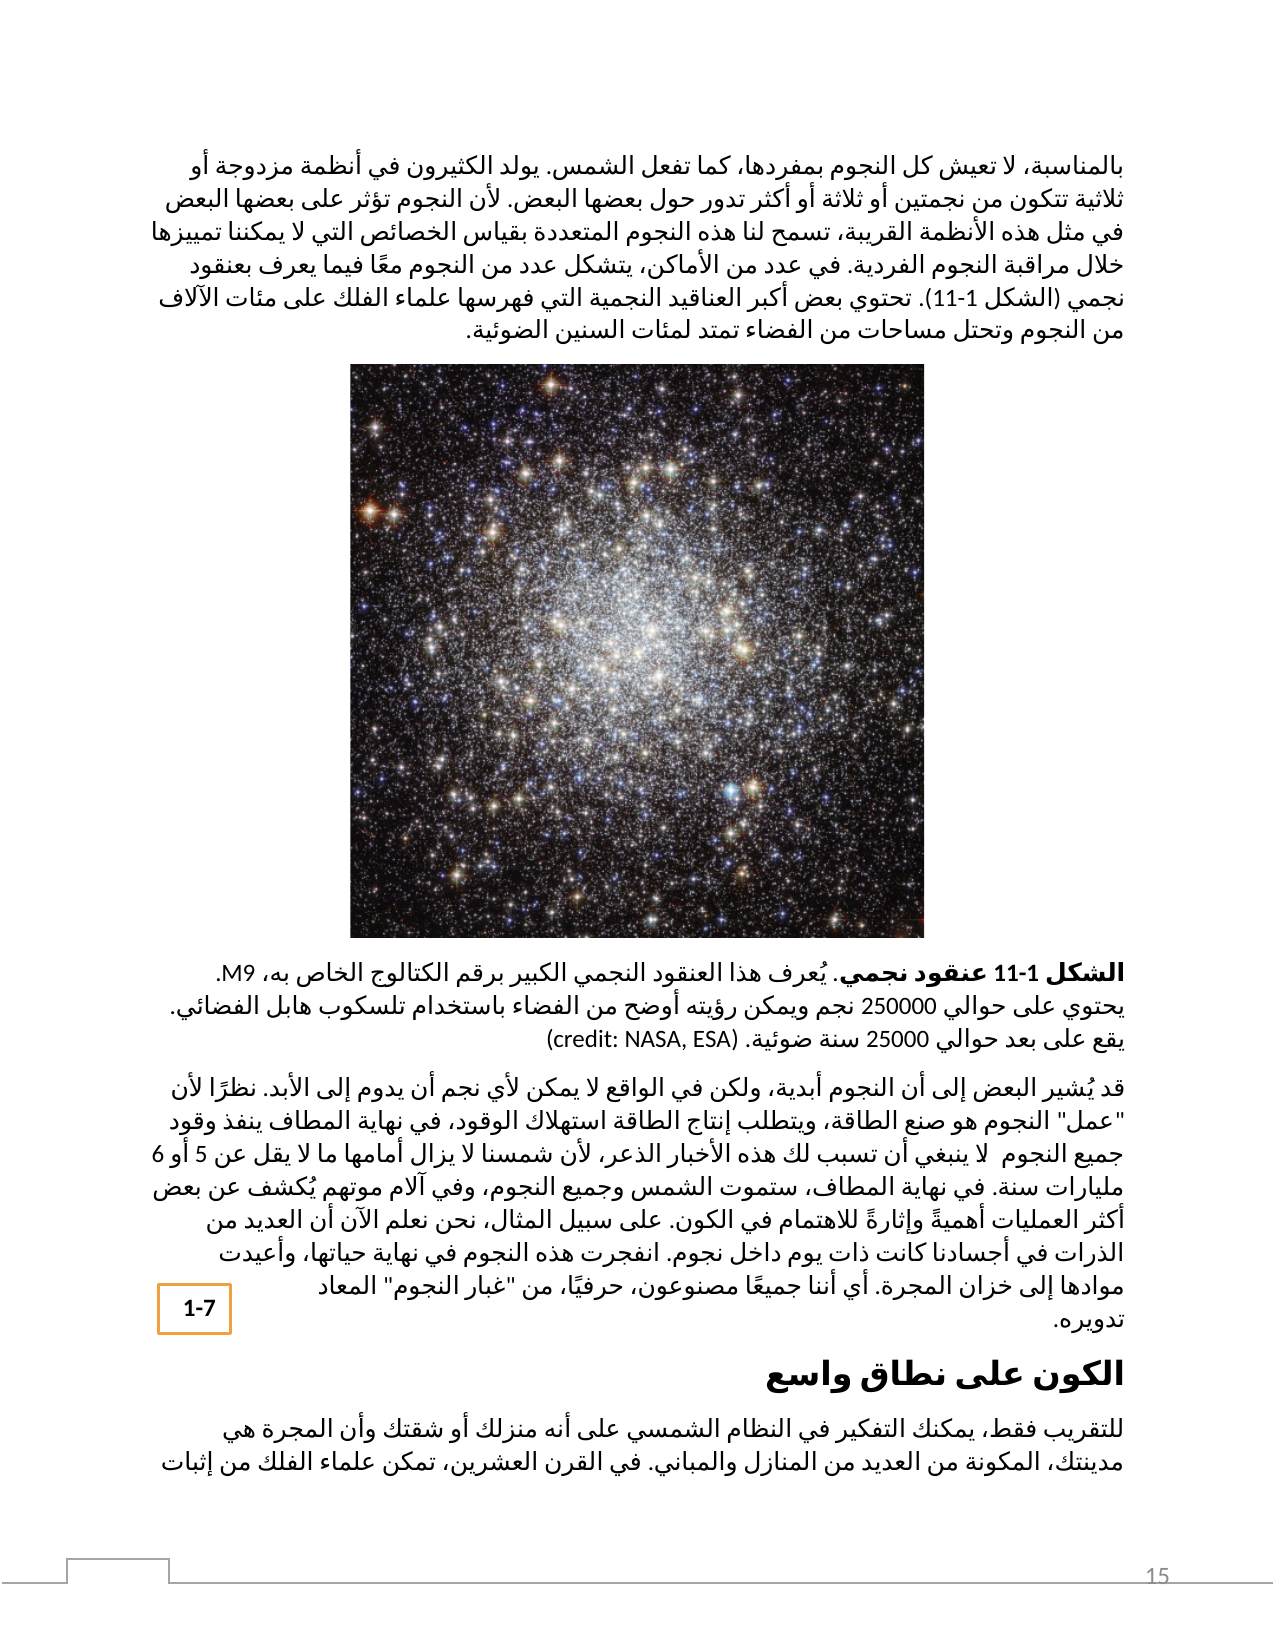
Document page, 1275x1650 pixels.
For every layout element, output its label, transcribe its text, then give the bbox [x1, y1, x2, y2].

text بالمناسبة، لا تعيش كل النجوم بمفردها، كما تفعل الشمس. يولد الكثيرون في أنظمة مزدوجة أو ثلاثية تتكون من نجمتين أو ثلاثة أو أكثر تدور حول بعضها البعض. لأن النجوم تؤثر على بعضها البعض في مثل هذه الأنظمة القريبة، تسمح لنا هذه النجوم المتعددة بقياس الخصائص التي لا يمكننا تمييزها خلال مراقبة النجوم الفردية. في عدد من الأماكن، يتشكل عدد من النجوم معًا فيما يعرف بعنقود نجمي (الشكل 1-11). تحتوي بعض أكبر العناقيد النجمية التي فهرسها علماء الفلك على مئات الآلاف من النجوم وتحتل مساحات من الفضاء تمتد لمئات السنين الضوئية. [150, 150, 1125, 345]
picture [350, 364, 925, 938]
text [150, 1413, 1125, 1477]
subtitle الكون على نطاق واسع [150, 1352, 1125, 1393]
text قد يُشير البعض إلى أن النجوم أبدية، ولكن في الواقع لا يمكن لأي نجم أن يدوم إلى الأبد. نظرًا لأن "عمل" النجوم هو صنع الطاقة، ويتطلب إنتاج الطاقة استهلاك الوقود، في نهاية المطاف ينفذ وقود جميع النجوم. لا ينبغي أن تسبب لك هذه الأخبار الذعر، لأن شمسنا لا يزال أمامها ما لا يقل عن 5 أو 6 مليارات سنة. في نهاية المطاف، ستموت الشمس وجميع النجوم، وفي آلام موتهم يُكشف عن بعض أكثر العمليات أهميةً وإثارةً للاهتمام في الكون. على سبيل المثال، نحن نعلم الآن أن العديد من الذرات في أجسادنا كانت ذات يوم داخل نجوم. انفجرت هذه النجوم في نهاية حياتها، وأعيدت موادها إلى خزان المجرة. أي أننا جميعًا مصنوعون، حرفيًا، من "غبار النجوم" المعاد تدويره. [150, 1072, 1125, 1333]
text الشكل 1-11 عنقود نجمي. يُعرف هذا العنقود النجمي الكبير برقم الكتالوج الخاص به، M9. يحتوي على حوالي 250000 نجم ويمكن رؤيته أوضح من الفضاء باستخدام تلسكوب هابل الفضائي. يقع على بعد حوالي 25000 سنة ضوئية. (credit: NASA, ESA) [150, 957, 1125, 1053]
